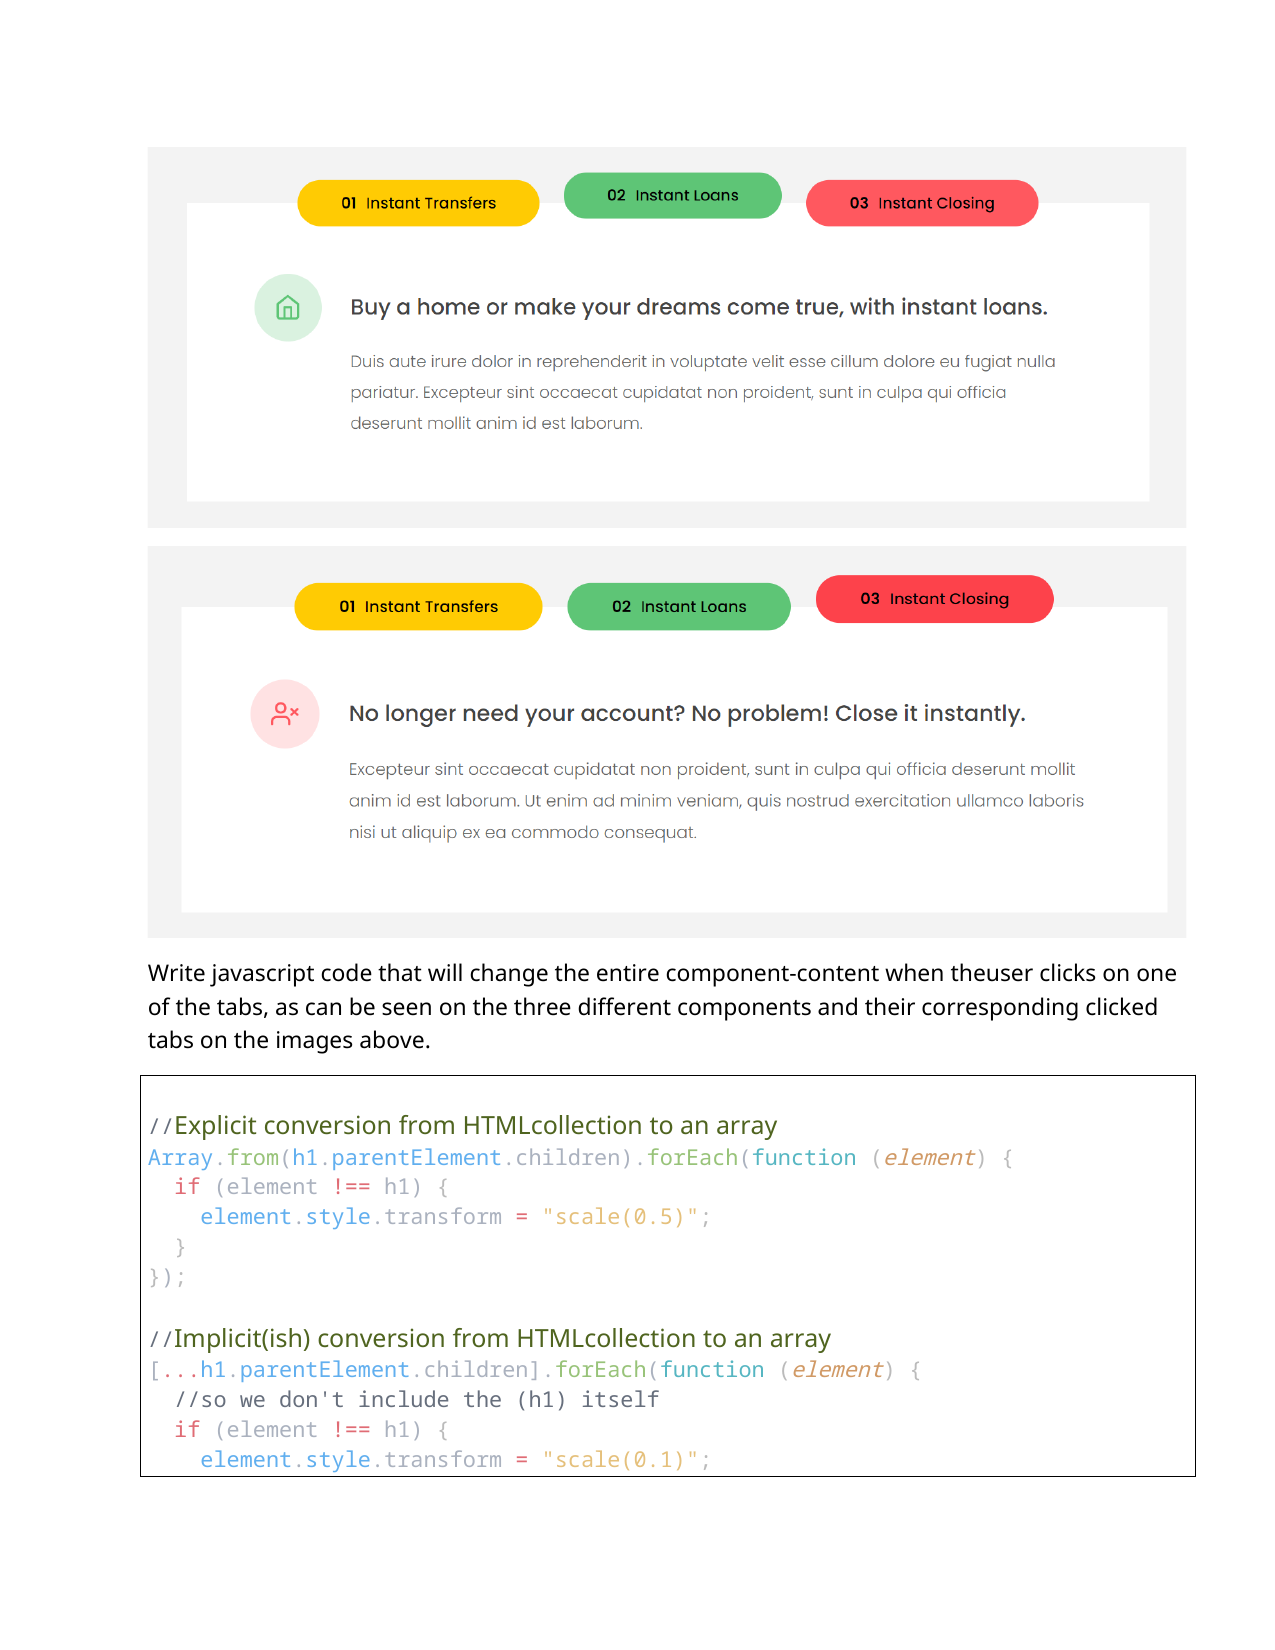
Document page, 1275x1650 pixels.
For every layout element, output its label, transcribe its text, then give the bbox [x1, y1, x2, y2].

text [...h1.parentElement.children].forEach(function (element) { [148, 1354, 1186, 1384]
text } [148, 1231, 1186, 1261]
text //so we don't include the (h1) itself [148, 1384, 1186, 1414]
text if (element !== h1) { [148, 1414, 1186, 1441]
text Array.from(h1.parentElement.children).forEach(function (element) { [148, 1142, 1186, 1171]
text }); [148, 1261, 1186, 1291]
text element.style.transform = "scale(0.5)"; [148, 1201, 1186, 1231]
text if (element !== h1) { [148, 1171, 1186, 1201]
text //Implicit(ish) conversion from HTMLcollection to an array [148, 1320, 1186, 1354]
picture [147, 147, 1187, 528]
text Write javascript code that will change the entire component-content when theuser clicks on one of the tabs, as can be seen on the three different components and their corresponding clicked tabs on the images above. [148, 957, 1186, 1055]
picture [147, 546, 1187, 938]
text //Explicit conversion from HTMLcollection to an array [148, 1107, 1186, 1142]
text element.style.transform = "scale(0.1)"; [141, 1441, 1195, 1476]
